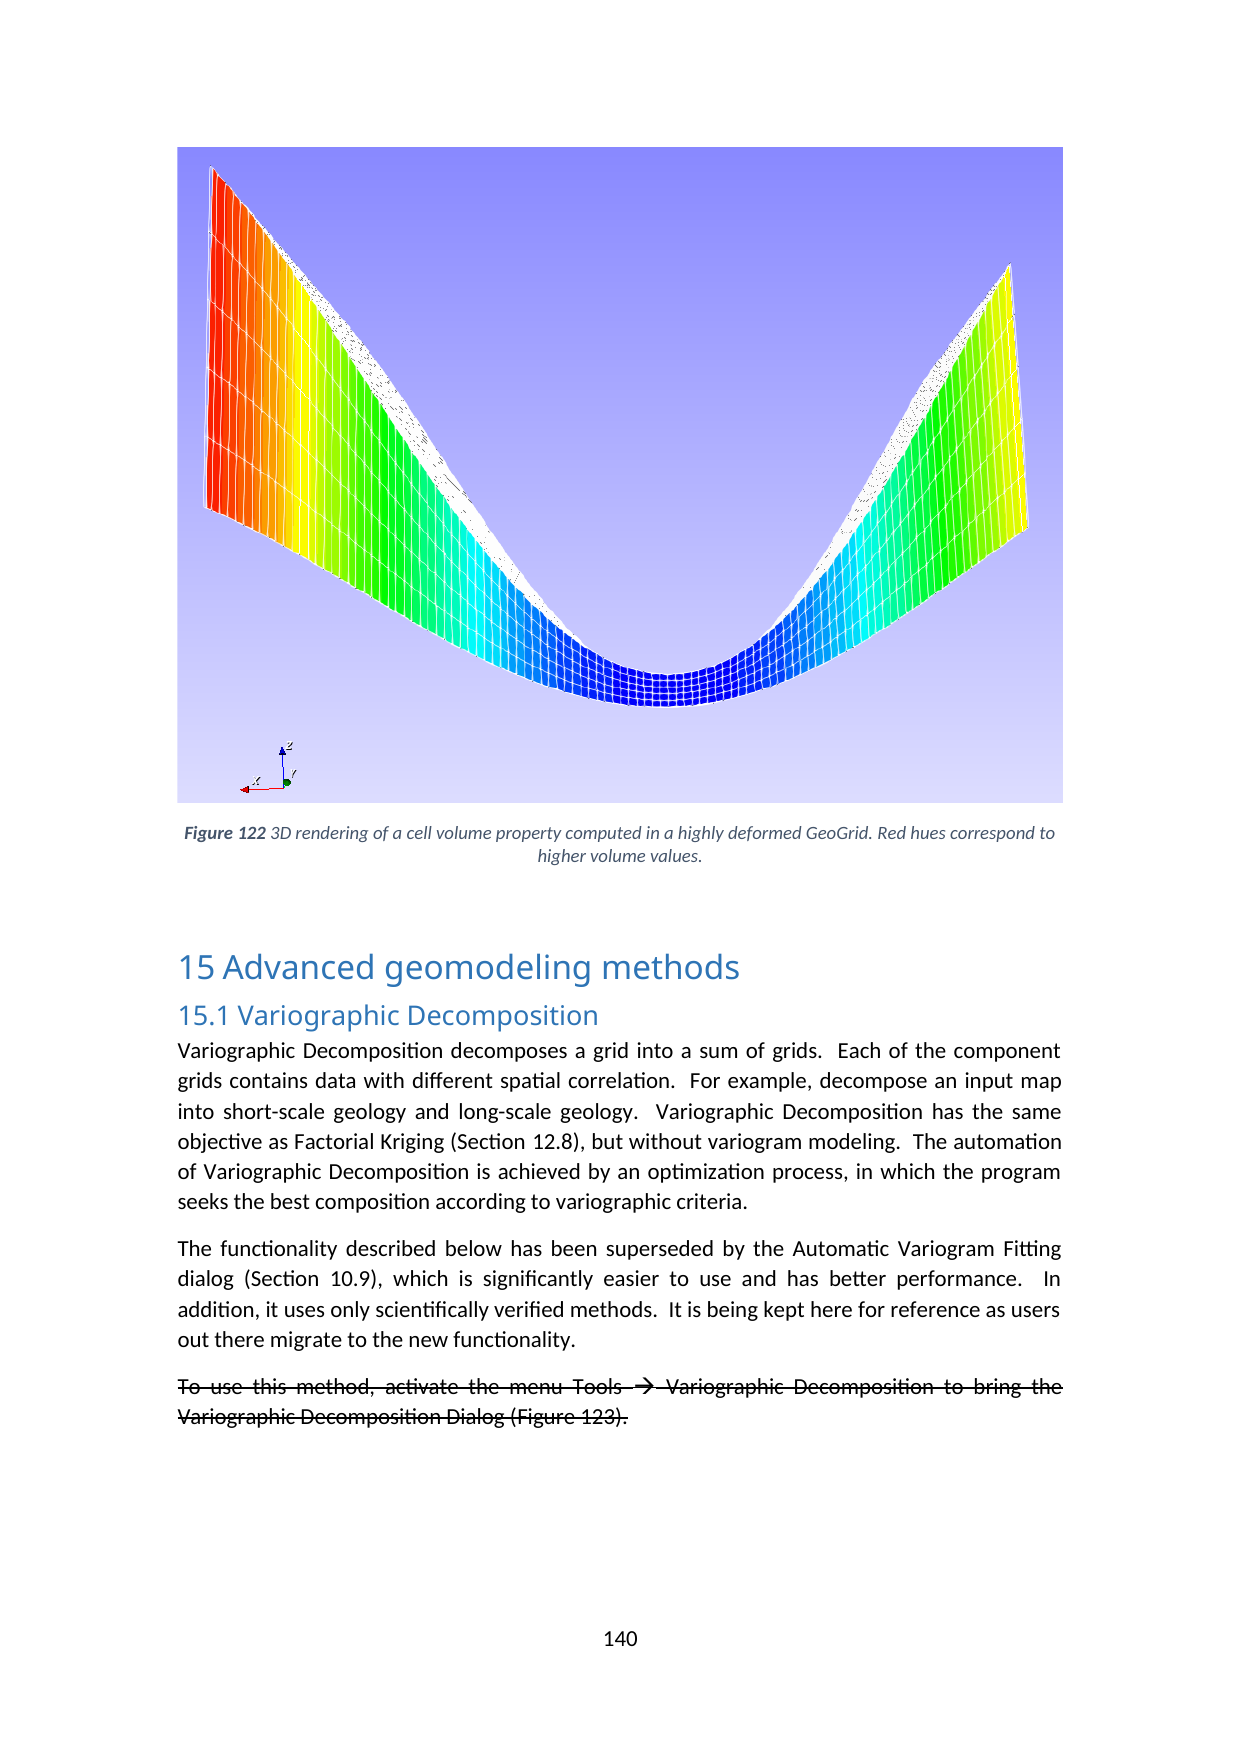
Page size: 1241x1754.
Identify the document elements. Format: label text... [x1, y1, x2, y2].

text To use this method, activate the menu Tools Variographic Decomposition to bring the Variographic Decomposition Dialog (Figure 123). [177, 1388, 1063, 1430]
text Figure 122 3D rendering of a cell volume property computed in a highly deformed GeoGrid. Red hues correspond to higher volume values. [177, 822, 1063, 867]
text Variographic Decomposition decomposes a grid into a sum of grids. Each of the component grids contains data with different spatial correlation. For example, decompose an input map into short-scale geology and long-scale geology. Variographic Decomposition has the same objective as Factorial Kriging (Section 12.8), but without variogram modeling. The automation of Variographic Decomposition is achieved by an optimization process, in which the program seeks the best composition according to variographic criteria. [177, 1036, 1063, 1215]
subtitle Advanced geomodeling methods [177, 943, 1063, 989]
text To use this method, activate the menu Tools Variographic Decomposition to bring the Variographic Decomposition Dialog (Figure 123). [177, 1372, 1063, 1387]
subtitle Variographic Decomposition [177, 997, 1063, 1033]
picture [177, 147, 1063, 803]
text The functionality described below has been superseded by the Automatic Variogram Fitting dialog (Section 10.9), which is significantly easier to use and has better performance. In addition, it uses only scientifically verified methods. It is being kept here for reference as users out there migrate to the new functionality. [177, 1234, 1063, 1353]
